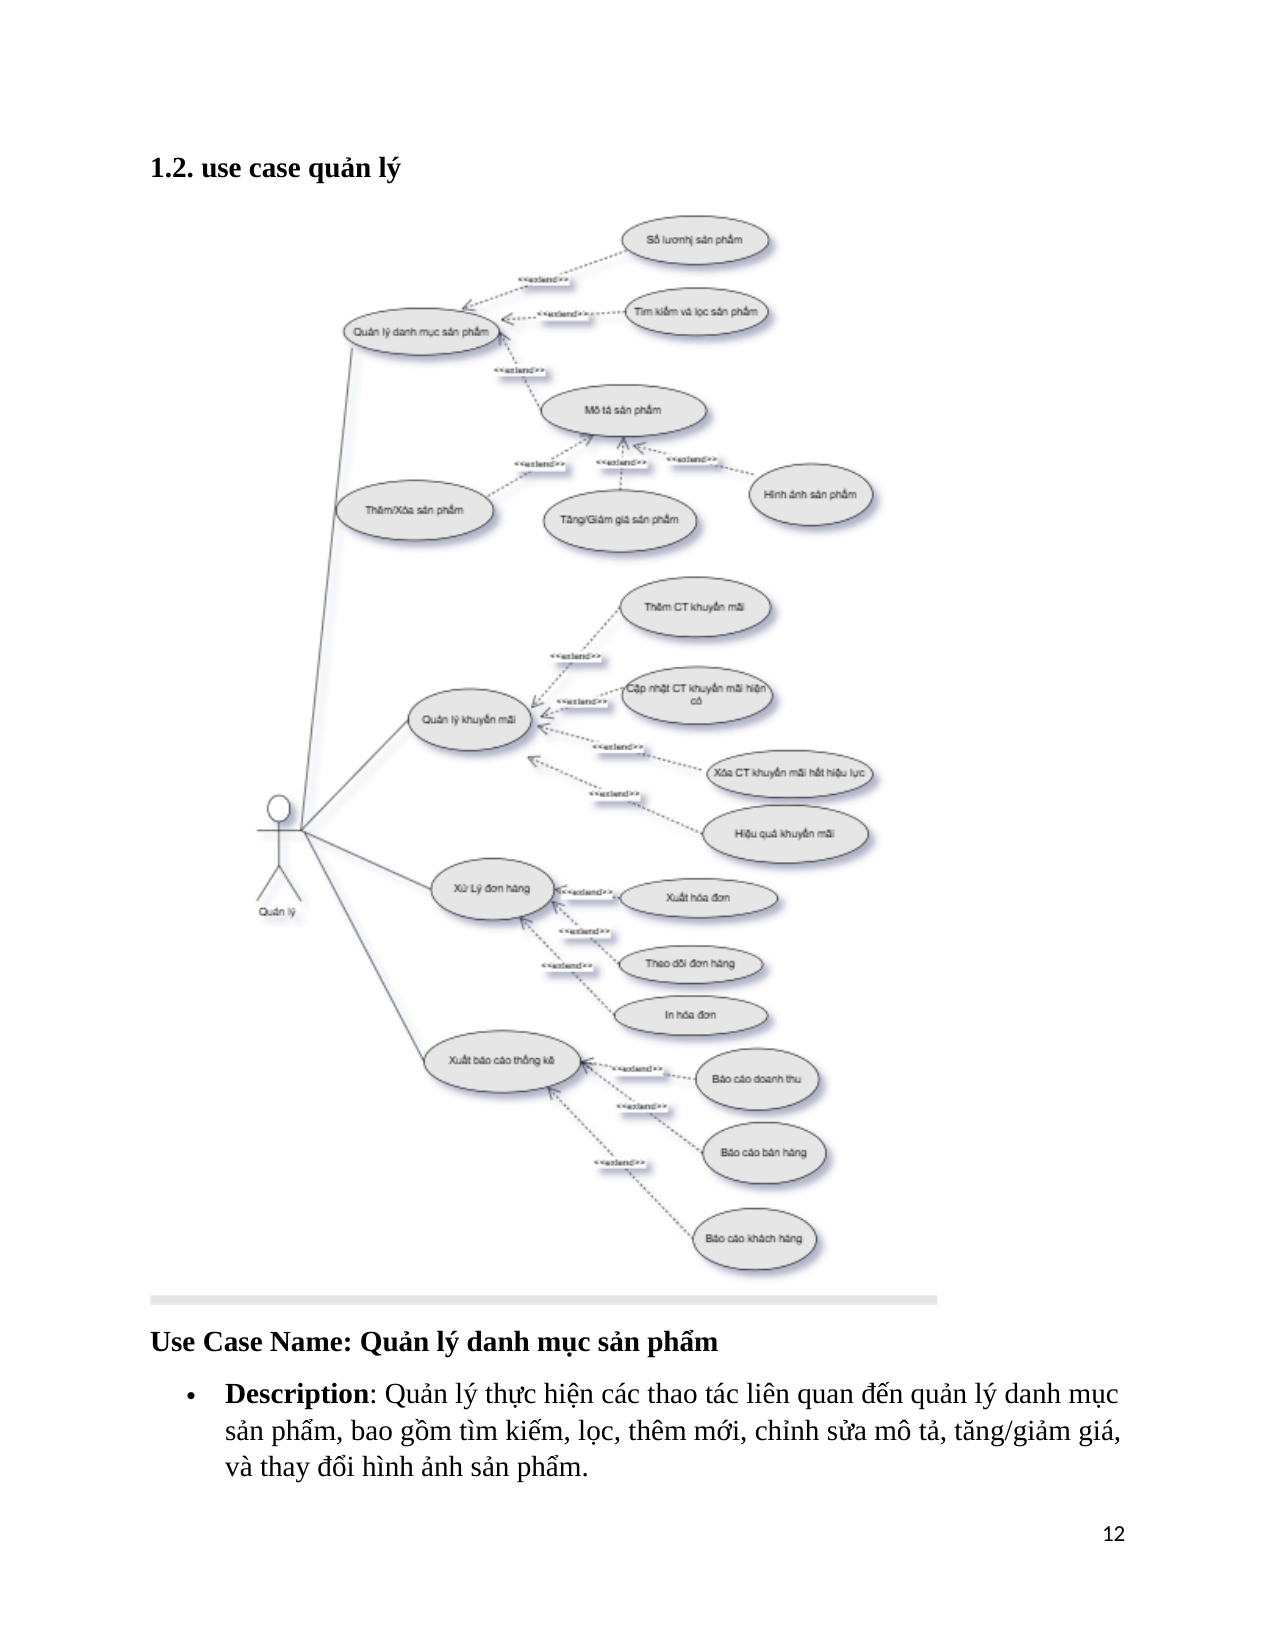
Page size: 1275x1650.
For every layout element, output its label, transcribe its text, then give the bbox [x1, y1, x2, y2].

picture [150, 186, 938, 1305]
list Description: Quản lý thực hiện các thao tác liên quan đến quản lý danh mục sản phẩm, bao gồm tìm kiếm, lọc, thêm mới, chỉnh sửa mô tả, tăng/giảm giá, và thay đổi hình ảnh sản phẩm. [187, 1377, 1125, 1482]
text Use Case Name: Quản lý danh mục sản phẩm [150, 1324, 1125, 1357]
subtitle 1.2. use case quản lý [150, 150, 1125, 183]
